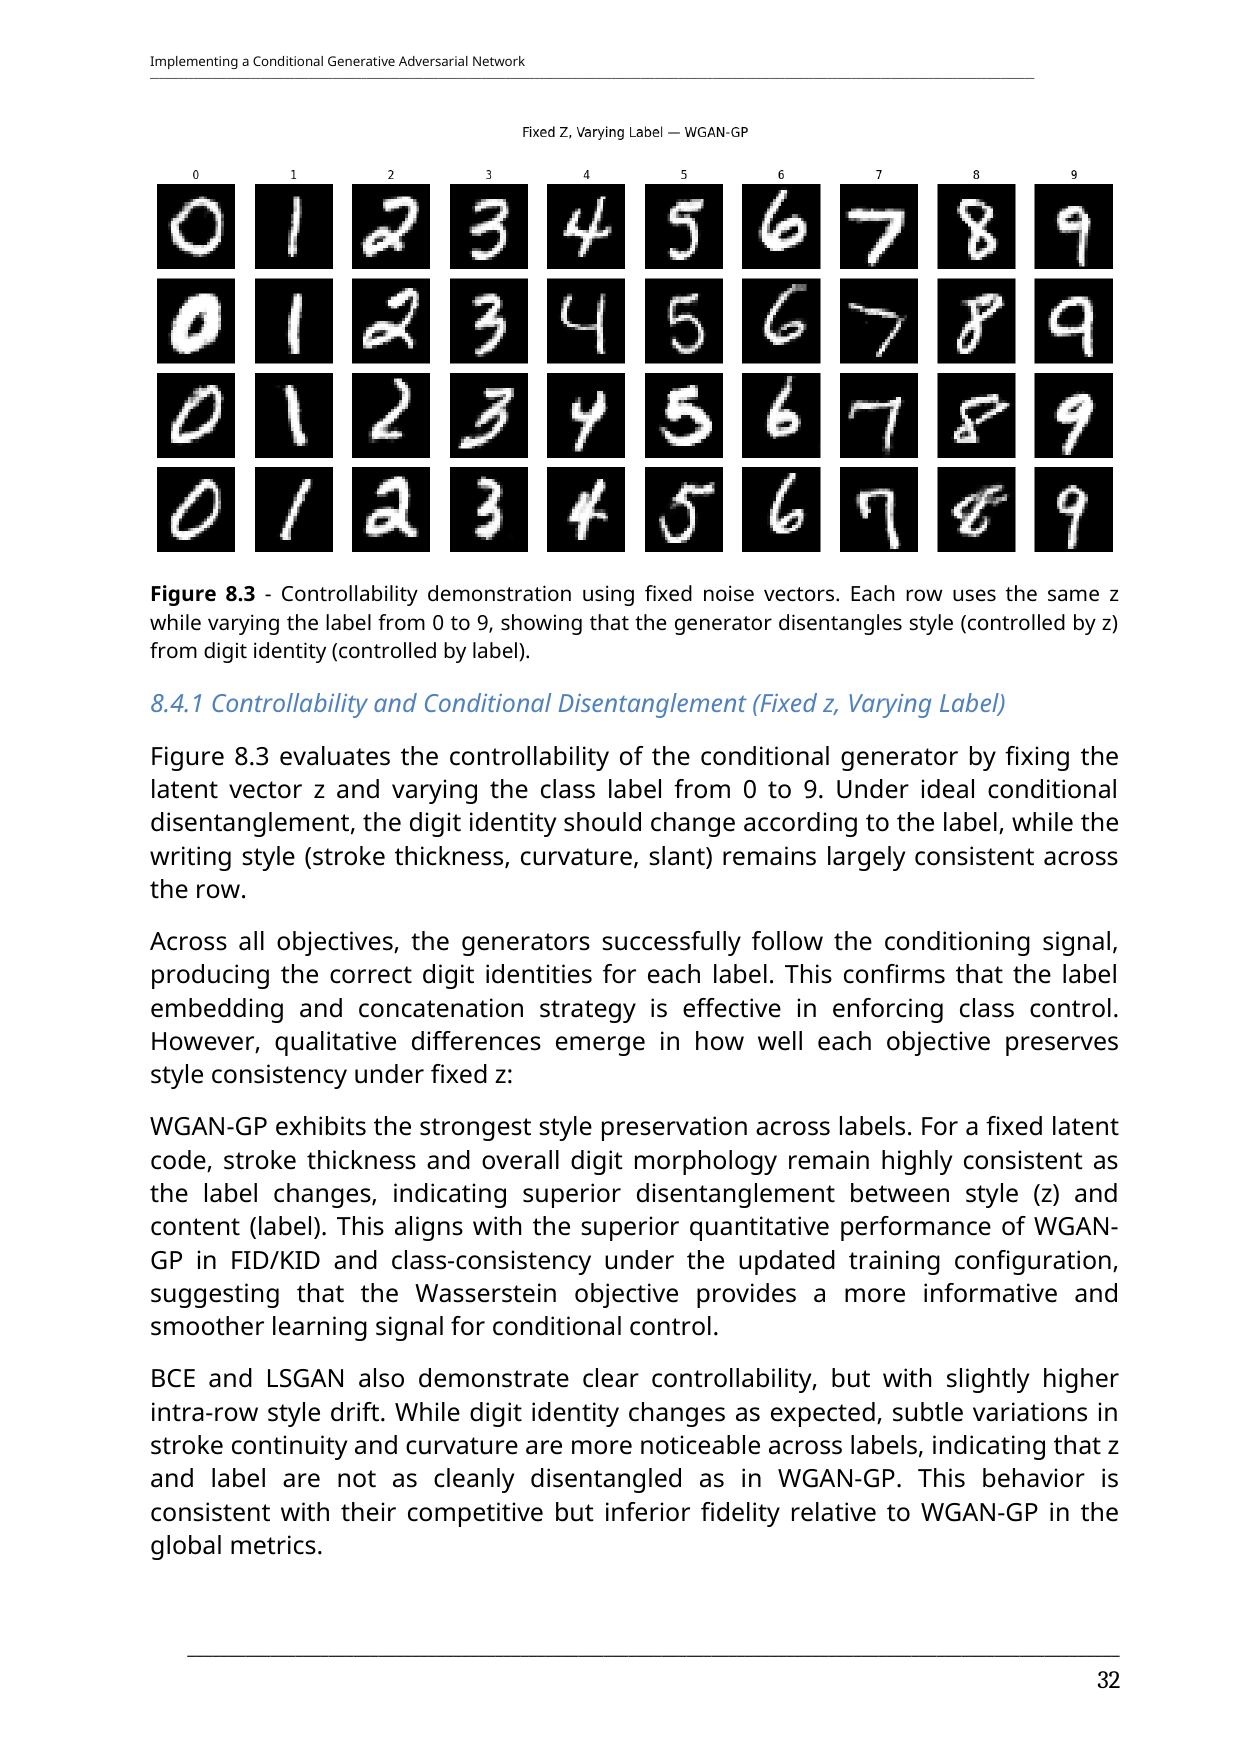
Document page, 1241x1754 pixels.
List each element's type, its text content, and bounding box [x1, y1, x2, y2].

subtitle 8.4.1 Controllability and Conditional Disentanglement (Fixed z, Varying Label) [150, 685, 1120, 719]
text BCE and LSGAN also demonstrate clear controllability, but with slightly higher intra-row style drift. While digit identity changes as expected, subtle variations in stroke continuity and curvature are more noticeable across labels, indicating that z and label are not as cleanly disentangled as in WGAN-GP. This behavior is consistent with their competitive but inferior fidelity relative to WGAN-GP in the global metrics. [150, 1361, 1120, 1561]
text WGAN-GP exhibits the strongest style preservation across labels. For a fixed latent code, stroke thickness and overall digit morphology remain highly consistent as the label changes, indicating superior disentanglement between style (z) and content (label). This aligns with the superior quantitative performance of WGAN-GP in FID/KID and class-consistency under the updated training configuration, suggesting that the Wasserstein objective provides a more informative and smoother learning signal for conditional control. [150, 1109, 1120, 1342]
text Figure 8.3 evaluates the controllability of the conditional generator by fixing the latent vector z and varying the class label from 0 to 9. Under ideal conditional disentanglement, the digit identity should change according to the label, while the writing style (stroke thickness, curvature, slant) remains largely consistent across the row. [150, 738, 1120, 905]
text Figure 8.3 - Controllability demonstration using fixed noise vectors. Each row uses the same z while varying the label from 0 to 9, showing that the generator disentangles style (controlled by z) from digit identity (controlled by label). [150, 579, 1120, 664]
picture [150, 120, 1119, 559]
text Across all objectives, the generators successfully follow the conditioning signal, producing the correct digit identities for each label. This confirms that the label embedding and concatenation strategy is effective in enforcing class control. However, qualitative differences emerge in how well each objective preserves style consistency under fixed z: [150, 924, 1120, 1090]
